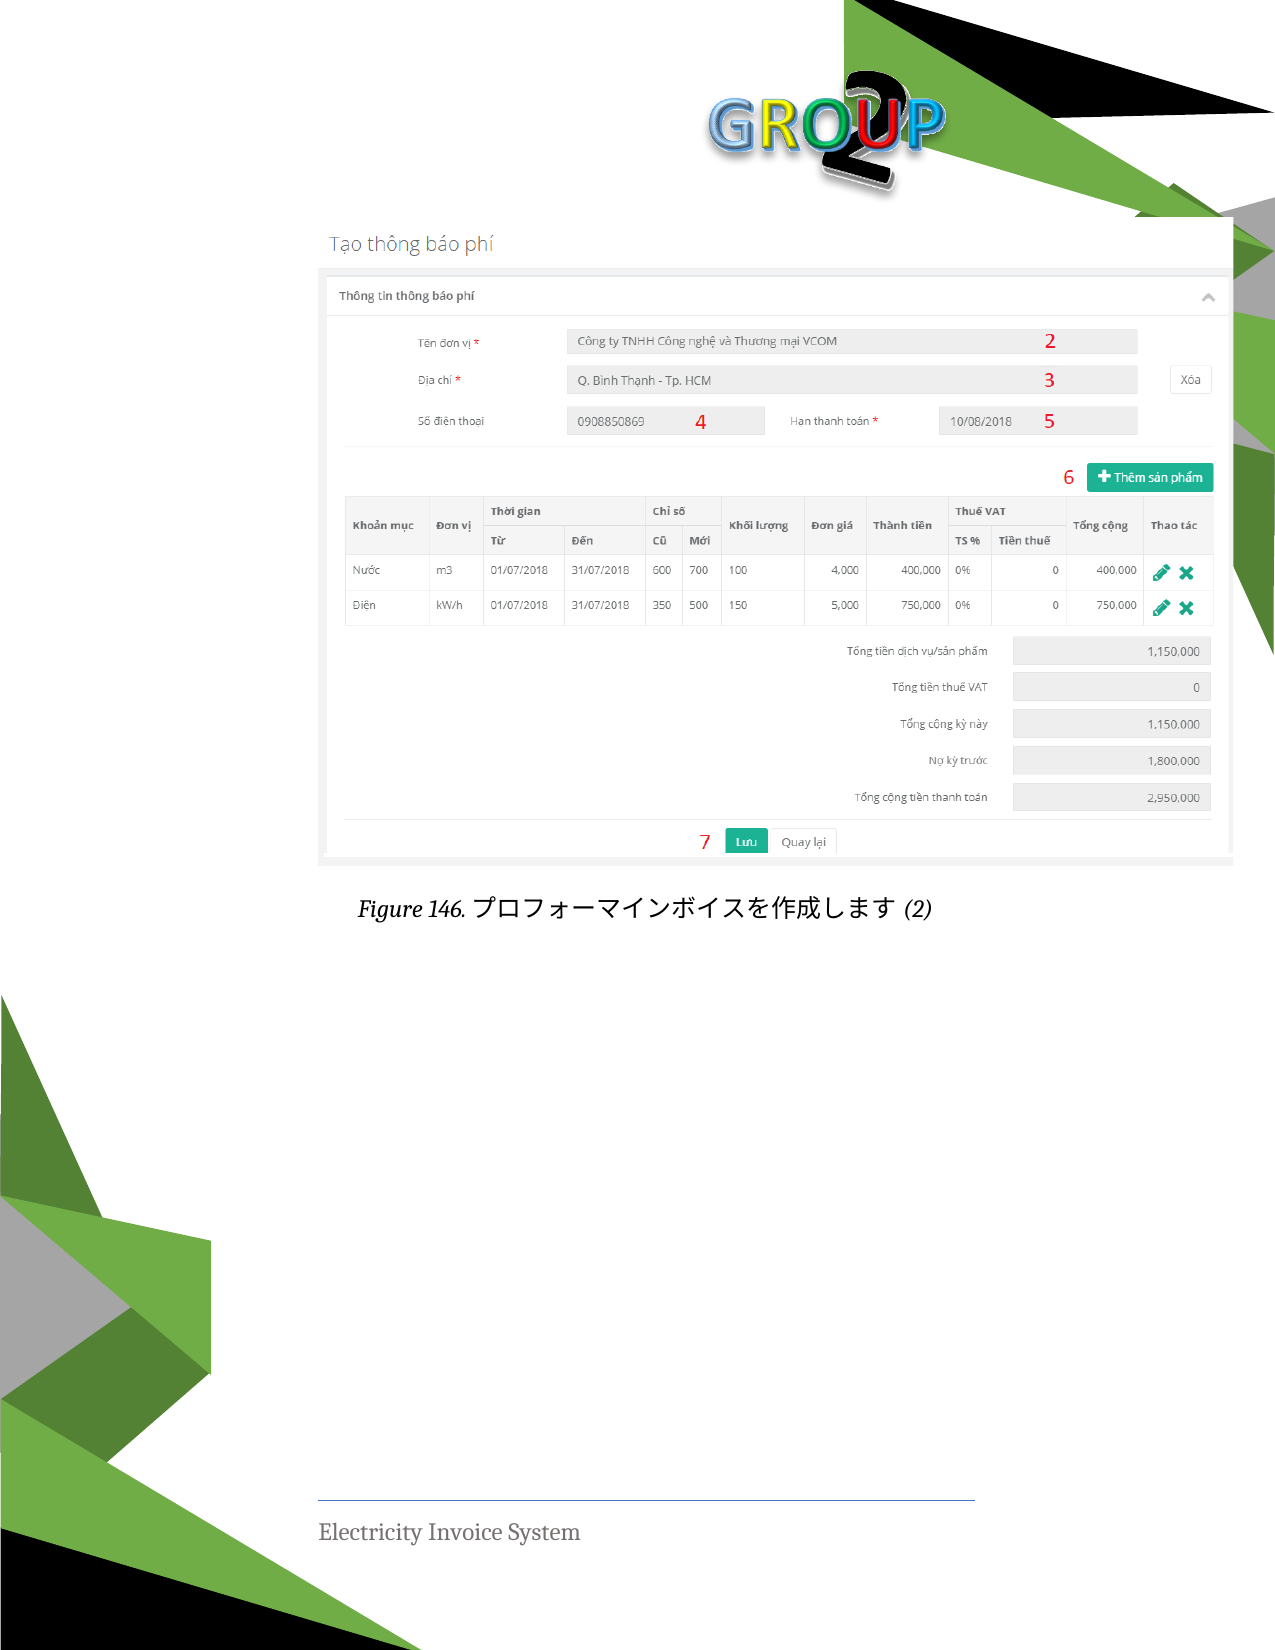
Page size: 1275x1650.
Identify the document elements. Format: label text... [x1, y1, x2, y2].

picture [681, 48, 960, 208]
picture [318, 217, 1234, 866]
